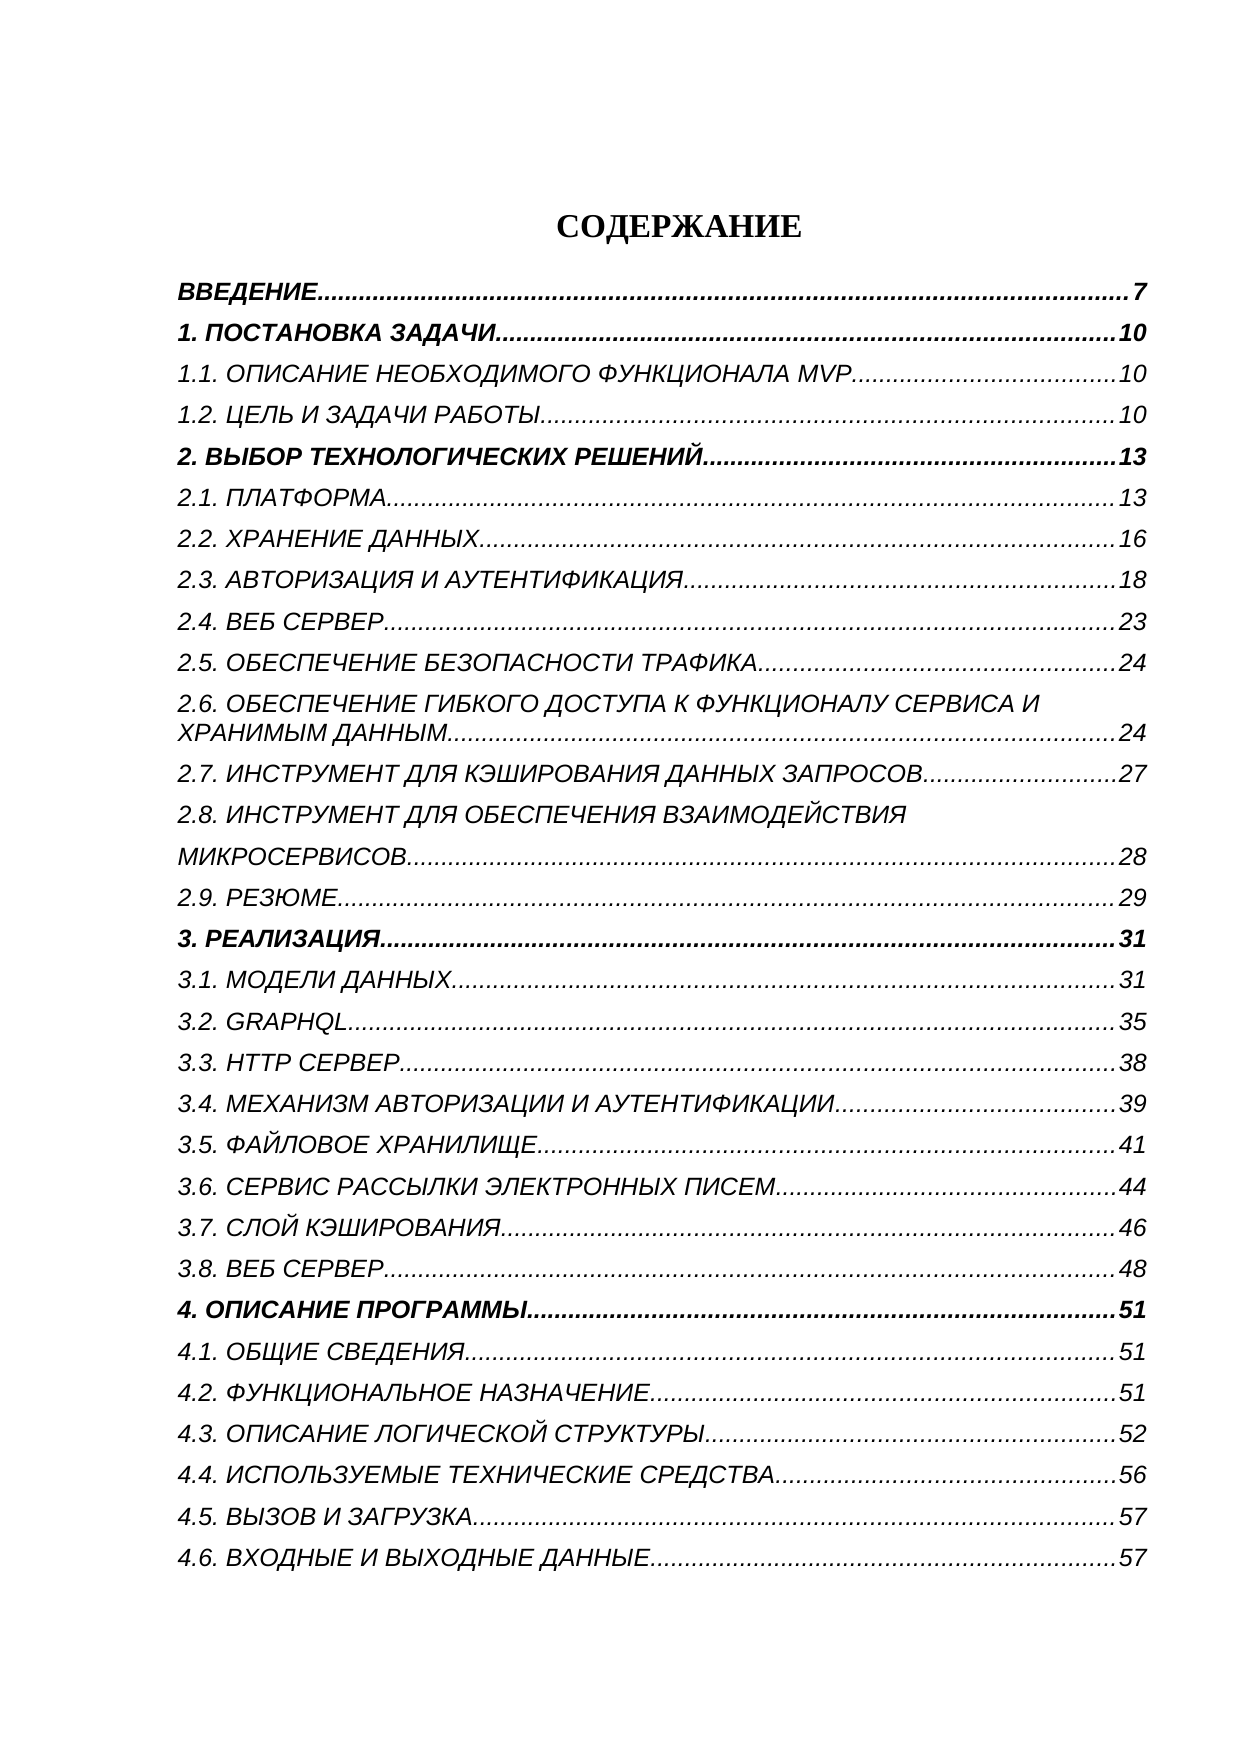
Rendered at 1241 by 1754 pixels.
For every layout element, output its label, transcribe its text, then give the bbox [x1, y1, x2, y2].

text 4.2. ФУНКЦИОНАЛЬНОЕ НАЗНАЧЕНИЕ 51 [177, 1378, 1181, 1406]
text 4.6. ВХОДНЫЕ И ВЫХОДНЫЕ ДАННЫЕ 57 [177, 1543, 1181, 1571]
text 1.1. ОПИСАНИЕ НЕОБХОДИМОГО ФУНКЦИОНАЛА MVP 10 [177, 359, 1181, 388]
text 2.8. ИНСТРУМЕНТ ДЛЯ ОБЕСПЕЧЕНИЯ ВЗАИМОДЕЙСТВИЯ [177, 800, 1181, 829]
text 3.2. GRAPHQL 35 [177, 1006, 1181, 1035]
text 2.6. ОБЕСПЕЧЕНИЕ ГИБКОГО ДОСТУПА К ФУНКЦИОНАЛУ СЕРВИСА И ХРАНИМЫМ ДАННЫМ 24 [177, 689, 1181, 746]
text 2.9. РЕЗЮМЕ 29 [177, 883, 1181, 911]
text ВВЕДЕНИЕ 7 [177, 276, 1181, 305]
text 1.2. ЦЕЛЬ И ЗАДАЧИ РАБОТЫ 10 [177, 400, 1181, 429]
text 2.4. ВЕБ СЕРВЕР 23 [177, 606, 1181, 635]
text 3.3. HTTP СЕРВЕР 38 [177, 1048, 1181, 1076]
text 3.5. ФАЙЛОВОЕ ХРАНИЛИЩЕ 41 [177, 1130, 1181, 1159]
text 1. ПОСТАНОВКА ЗАДАЧИ 10 [177, 318, 1181, 346]
text 2.3. АВТОРИЗАЦИЯ И АУТЕНТИФИКАЦИЯ 18 [177, 565, 1181, 594]
text 2.1. ПЛАТФОРМА 13 [177, 483, 1181, 511]
text 4.4. ИСПОЛЬЗУЕМЫЕ ТЕХНИЧЕСКИЕ СРЕДСТВА 56 [177, 1460, 1181, 1489]
subtitle СОДЕРЖАНИЕ [177, 206, 1181, 245]
text 3.4. МЕХАНИЗМ АВТОРИЗАЦИИ И АУТЕНТИФИКАЦИИ 39 [177, 1089, 1181, 1118]
text 4.5. ВЫЗОВ И ЗАГРУЗКА 57 [177, 1501, 1181, 1530]
text 4.1. ОБЩИЕ СВЕДЕНИЯ 51 [177, 1336, 1181, 1365]
text 2.7. ИНСТРУМЕНТ ДЛЯ КЭШИРОВАНИЯ ДАННЫХ ЗАПРОСОВ 27 [177, 759, 1181, 788]
text 2.5. ОБЕСПЕЧЕНИЕ БЕЗОПАСНОСТИ ТРАФИКА 24 [177, 648, 1181, 676]
text 3. РЕАЛИЗАЦИЯ 31 [177, 924, 1181, 953]
text 4.3. ОПИСАНИЕ ЛОГИЧЕСКОЙ СТРУКТУРЫ 52 [177, 1419, 1181, 1448]
text 4. ОПИСАНИЕ ПРОГРАММЫ 51 [177, 1295, 1181, 1324]
text 3.1. МОДЕЛИ ДАННЫХ 31 [177, 965, 1181, 994]
text 3.7. СЛОЙ КЭШИРОВАНИЯ 46 [177, 1213, 1181, 1241]
text 2. ВЫБОР ТЕХНОЛОГИЧЕСКИХ РЕШЕНИЙ 13 [177, 441, 1181, 470]
text 3.8. ВЕБ СЕРВЕР 48 [177, 1254, 1181, 1283]
text 2.2. ХРАНЕНИЕ ДАННЫХ 16 [177, 524, 1181, 553]
text МИКРОСЕРВИСОВ 28 [177, 841, 1181, 870]
text 3.6. СЕРВИС РАССЫЛКИ ЭЛЕКТРОННЫХ ПИСЕМ 44 [177, 1171, 1181, 1200]
